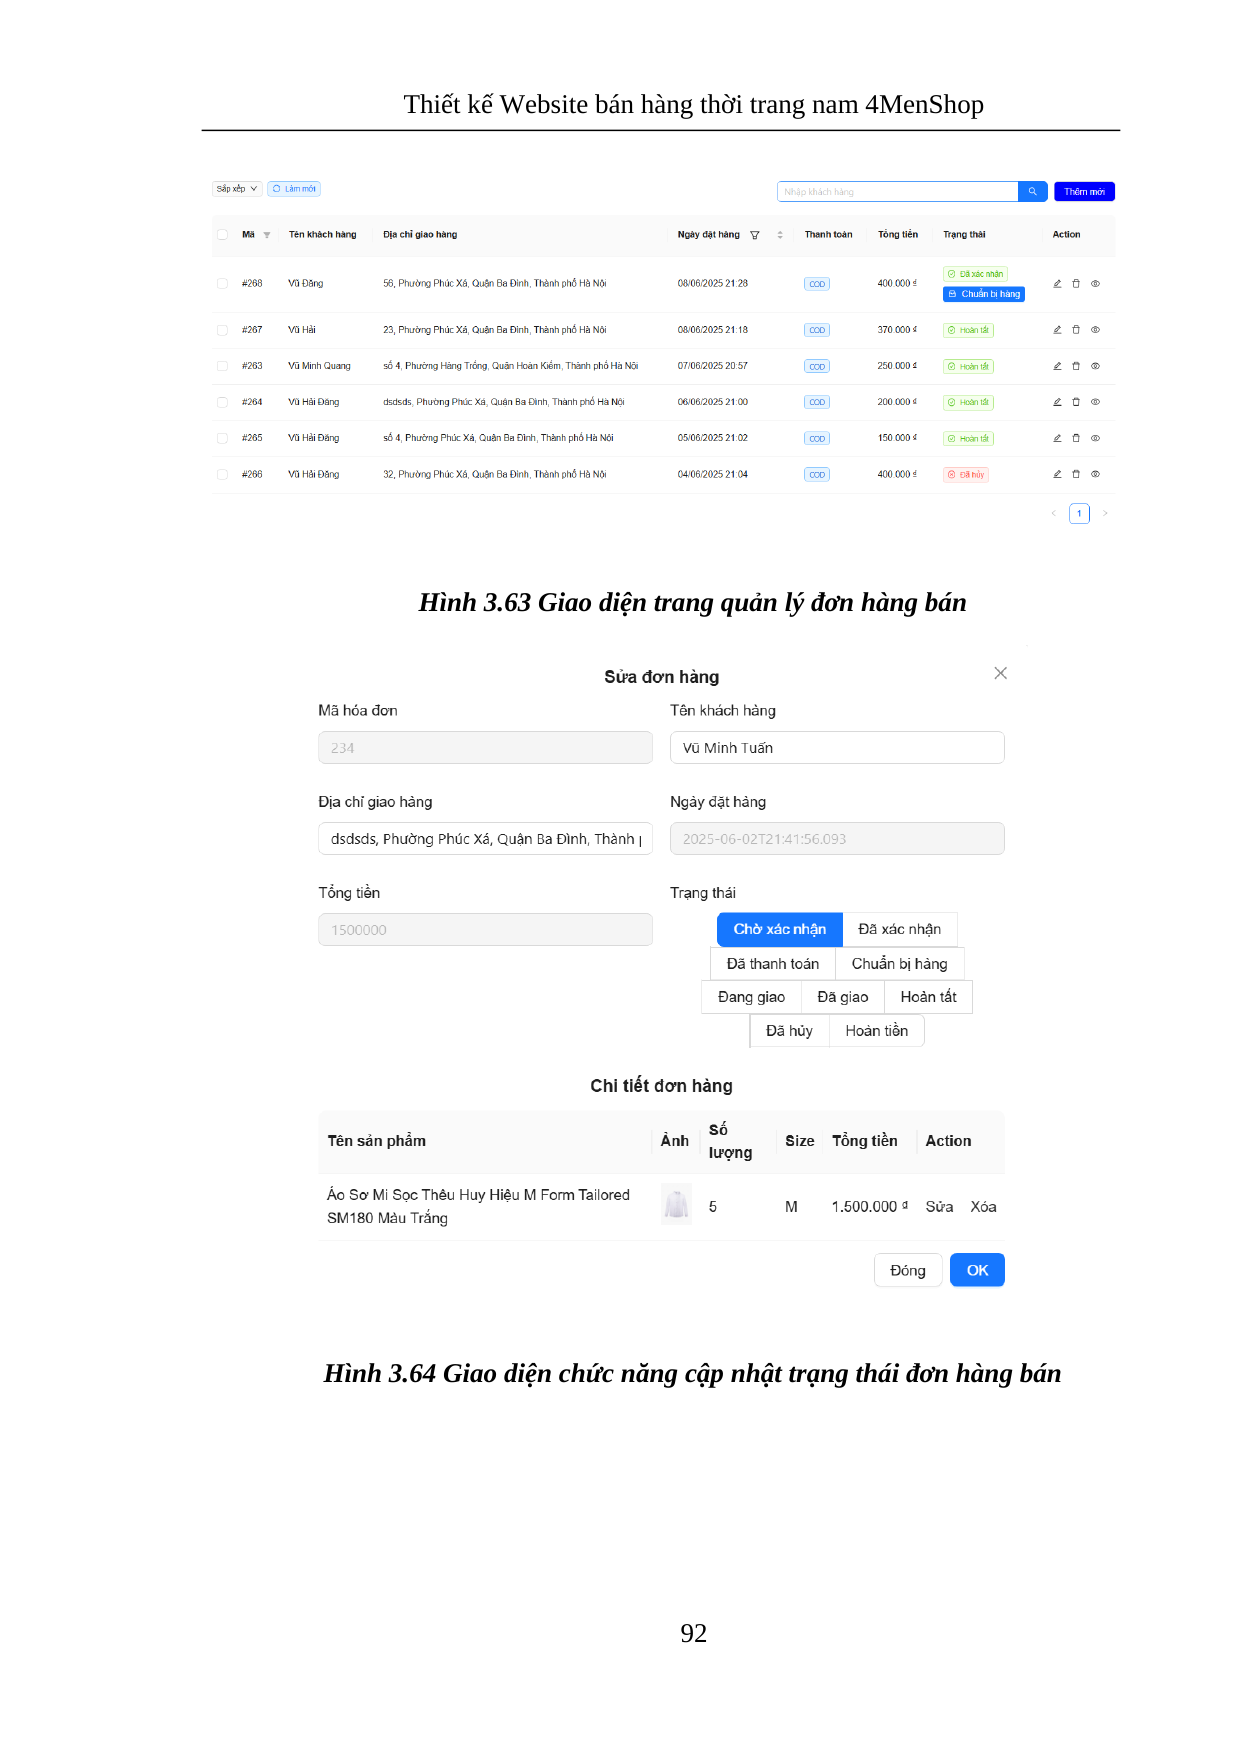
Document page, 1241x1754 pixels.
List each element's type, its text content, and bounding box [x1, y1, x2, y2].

picture [301, 645, 1028, 1304]
text Hình 3.64 Giao diện chức năng cập nhật trạng thái đơn hàng bán [207, 1357, 1122, 1388]
text Hình 3.63 Giao diện trang quản lý đơn hàng bán [207, 586, 1122, 617]
picture [206, 177, 1123, 534]
